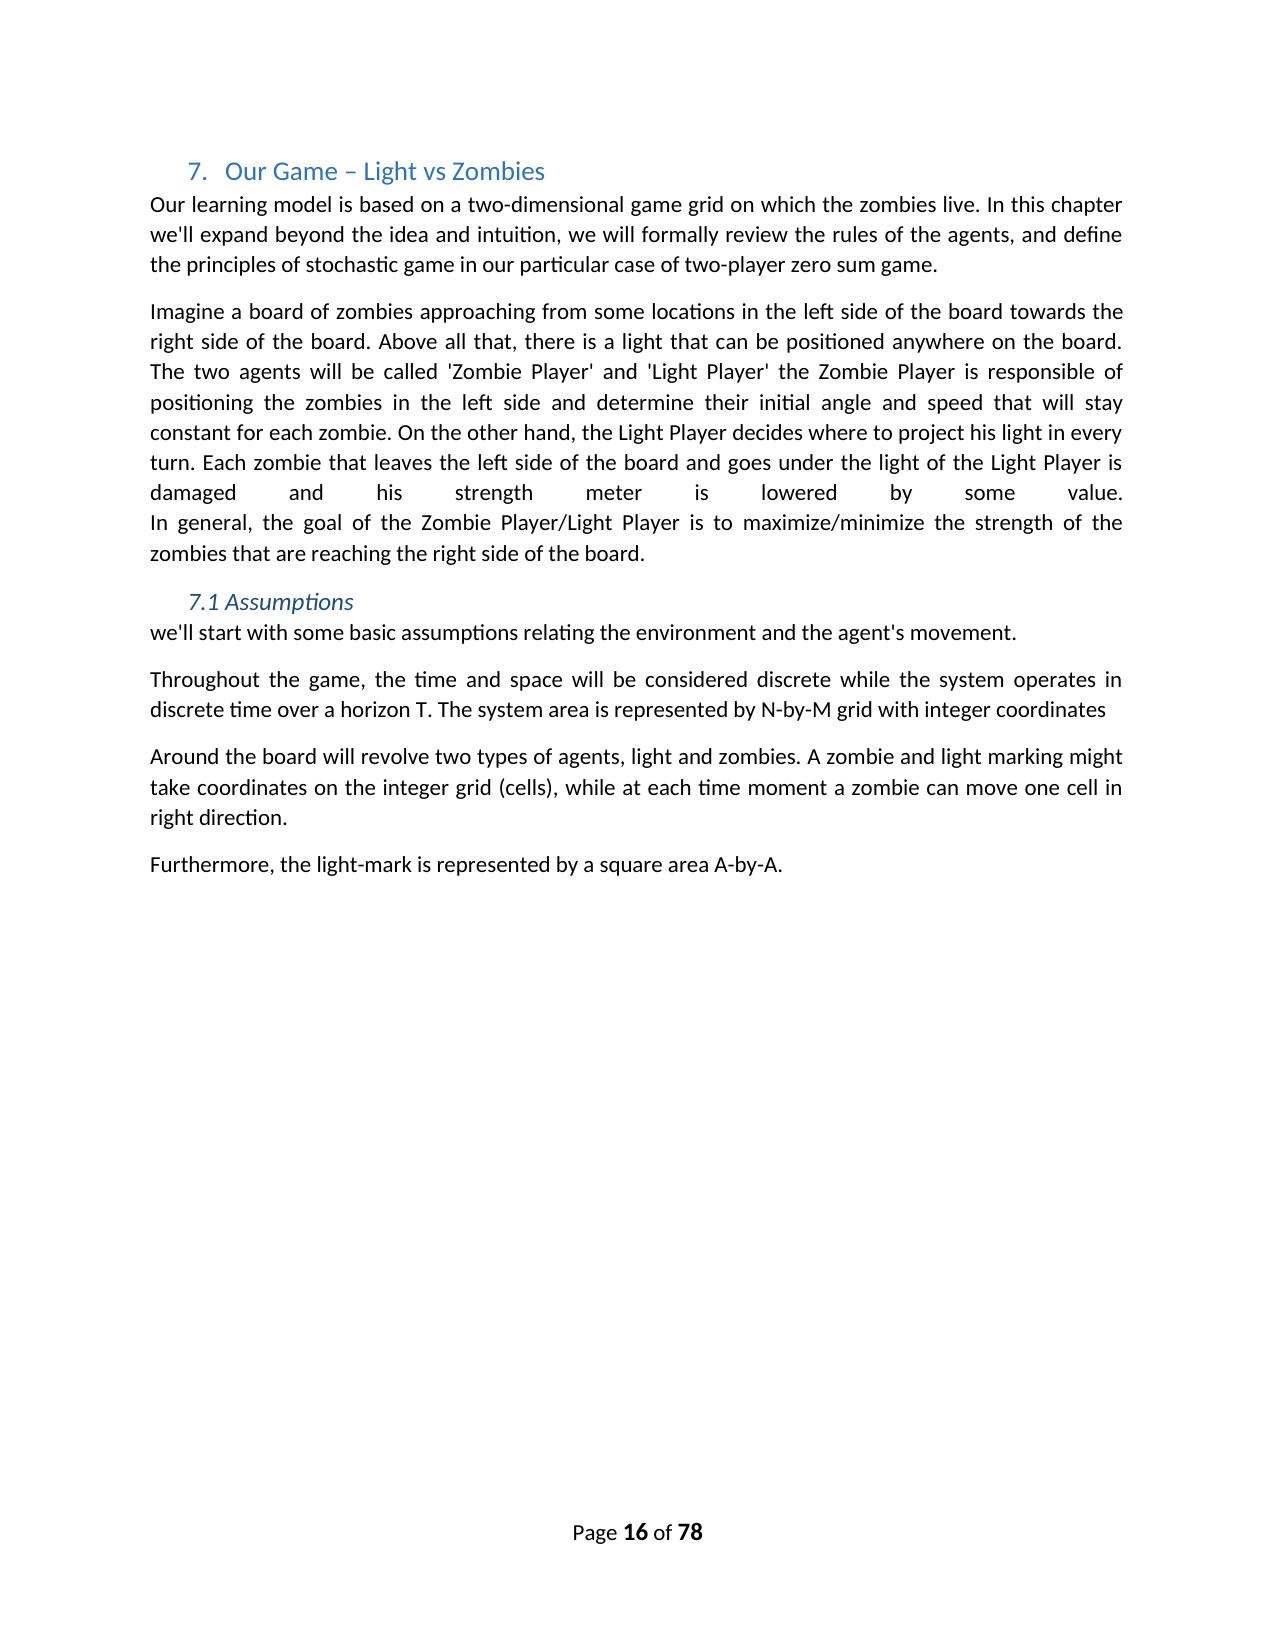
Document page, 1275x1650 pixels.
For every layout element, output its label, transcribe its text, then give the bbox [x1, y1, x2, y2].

text Our learning model is based on a two-dimensional game grid on which the zombies live. In this chapter we'll expand beyond the idea and intuition, we will formally review the rules of the agents, and define the principles of stochastic game in our particular case of two-player zero sum game. [150, 190, 1125, 278]
subtitle Assumptions [153, 586, 1125, 616]
text Throughout the game, the time and space will be considered discrete while the system operates in discrete time over a horizon T. The system area is represented by N-by-M grid with integer coordinates [150, 665, 1125, 724]
subtitle Our Game – Light vs Zombies [187, 154, 1125, 187]
text Imagine a board of zombies approaching from some locations in the left side of the board towards the right side of the board. Above all that, there is a light that can be positioned anywhere on the board. The two agents will be called 'Zombie Player' and 'Light Player' the Zombie Player is responsible of positioning the zombies in the left side and determine their initial angle and speed that will stay constant for each zombie. On the other hand, the Light Player decides where to project his light in every turn. Each zombie that leaves the left side of the board and goes under the light of the Light Player is damaged and his strength meter is lowered by some value. In general, the goal of the Zombie Player/Light Player is to maximize/minimize the strength of the zombies that are reaching the right side of the board. [150, 297, 1125, 567]
text we'll start with some basic assumptions relating the environment and the agent's movement. [150, 618, 1125, 647]
text Around the board will revolve two types of agents, light and zombies. A zombie and light marking might take coordinates on the integer grid (cells), while at each time moment a zombie can move one cell in right direction. [150, 742, 1125, 831]
text Furthermore, the light-mark is represented by a square area A-by-A. [150, 850, 1125, 878]
